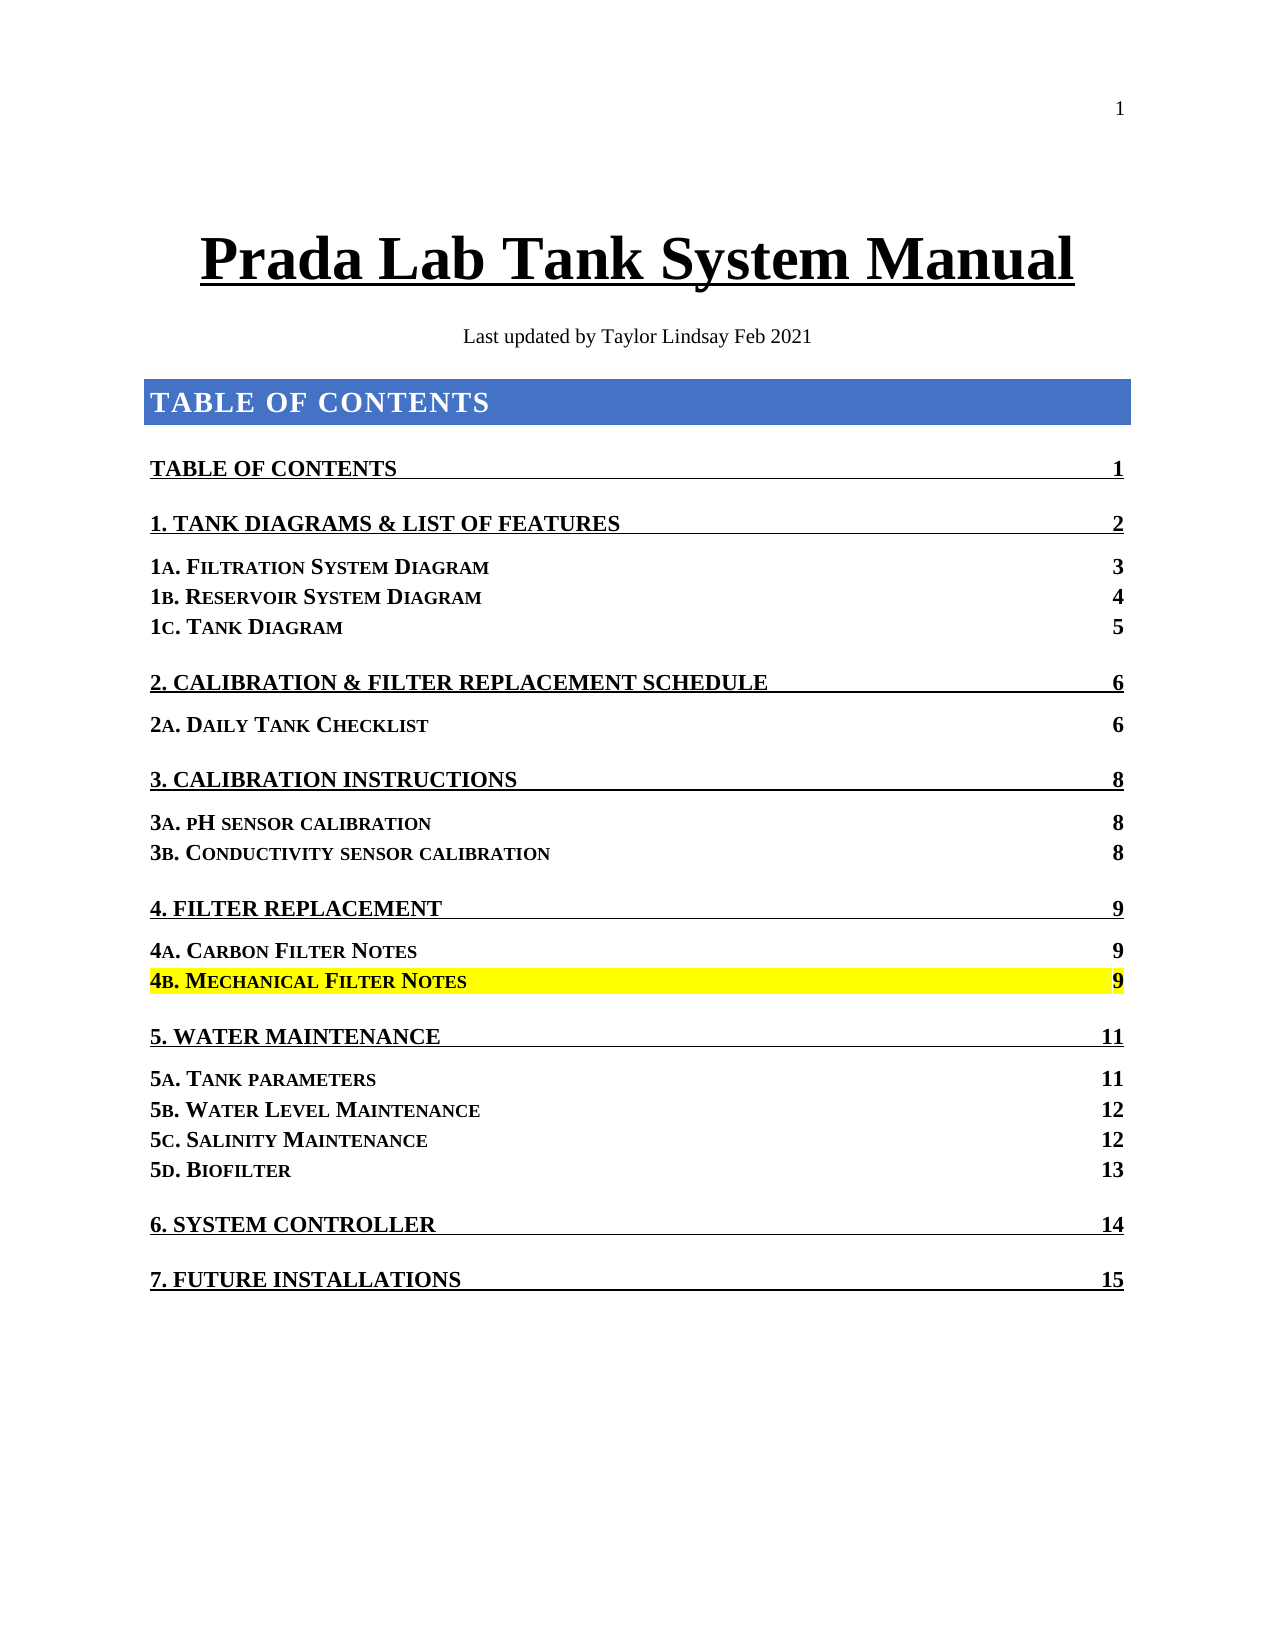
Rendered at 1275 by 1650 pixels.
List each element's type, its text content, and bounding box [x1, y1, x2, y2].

text Prada Lab Tank System Manual [150, 221, 1125, 293]
text Last updated by Taylor Lindsay Feb 2021 [150, 324, 1125, 348]
